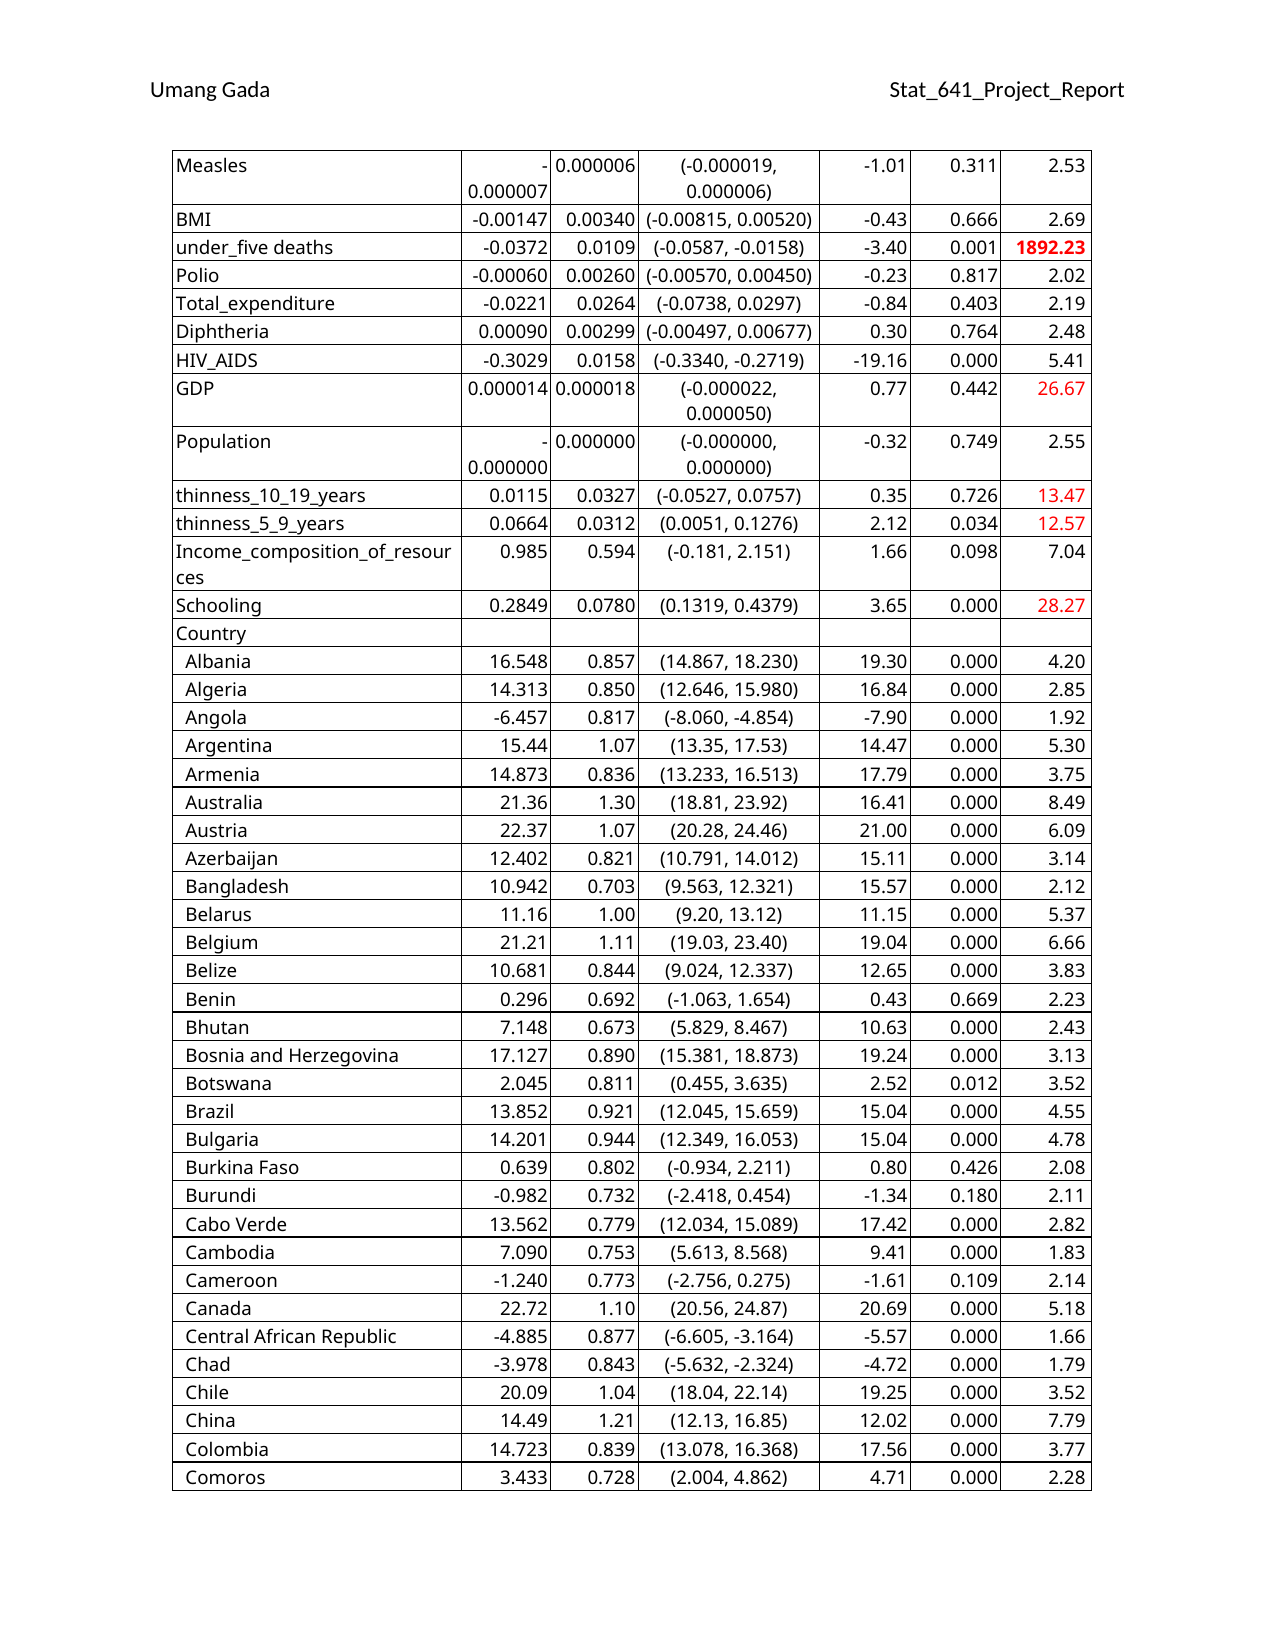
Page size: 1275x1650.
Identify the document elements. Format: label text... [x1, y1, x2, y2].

table_cell under_five deaths [173, 233, 461, 260]
table_cell 0.0158 [551, 345, 638, 372]
table_cell 0.000 [911, 1041, 1000, 1068]
table_cell 0.000 [911, 816, 1000, 843]
table_cell 15.04 [820, 1097, 910, 1124]
table_cell [462, 619, 550, 646]
table_cell (-0.3340, -0.2719) [639, 345, 819, 372]
table_cell 12.57 [1001, 509, 1091, 536]
table_cell 0.35 [820, 481, 910, 508]
table_cell 1.66 [1001, 1322, 1091, 1349]
table_cell 0.890 [551, 1041, 638, 1068]
table_cell 0.00299 [551, 317, 638, 344]
table_cell 0.726 [911, 481, 1000, 508]
table_cell -1.240 [462, 1266, 550, 1293]
table_cell (-0.000000, 0.000000) [639, 427, 819, 480]
table_cell -0.0372 [462, 233, 550, 260]
table_cell Burundi [173, 1181, 461, 1208]
table_cell 2.85 [1001, 675, 1091, 702]
table_cell 10.942 [462, 872, 550, 899]
table_cell 5.41 [1001, 345, 1091, 372]
table_cell Belarus [173, 900, 461, 927]
table_cell China [173, 1406, 461, 1433]
table_cell Schooling [173, 591, 461, 618]
table_cell (-0.00815, 0.00520) [639, 205, 819, 232]
table_cell 3.83 [1001, 956, 1091, 983]
table_cell 0.0780 [551, 591, 638, 618]
table_cell 2.55 [1001, 427, 1091, 480]
table_cell 0.944 [551, 1125, 638, 1152]
table_cell thinness_10_19_years [173, 481, 461, 508]
table_cell 9.41 [820, 1238, 910, 1264]
table_cell 15.44 [462, 731, 550, 758]
table_cell 3.52 [1001, 1378, 1091, 1405]
table_cell 0.000 [911, 956, 1000, 983]
table_cell Argentina [173, 731, 461, 758]
table_cell 1.11 [551, 928, 638, 955]
table_cell 0.000 [911, 703, 1000, 730]
table_cell 14.723 [462, 1434, 550, 1461]
table_cell 1.21 [551, 1406, 638, 1433]
table_cell (-8.060, -4.854) [639, 703, 819, 730]
table_cell 2.12 [1001, 872, 1091, 899]
table_cell 4.55 [1001, 1097, 1091, 1124]
table_cell (-0.000022, 0.000050) [639, 374, 819, 426]
table_cell -1.61 [820, 1266, 910, 1293]
table_cell 0.000000 [551, 427, 638, 480]
table_cell (19.03, 23.40) [639, 928, 819, 955]
table_cell -0.23 [820, 261, 910, 288]
table_cell 2.48 [1001, 317, 1091, 344]
table_cell 7.04 [1001, 537, 1091, 589]
table_cell 14.49 [462, 1406, 550, 1433]
table_cell 13.47 [1001, 481, 1091, 508]
table_cell 0.000 [911, 1350, 1000, 1377]
table_cell (0.1319, 0.4379) [639, 591, 819, 618]
table_cell 6.09 [1001, 816, 1091, 843]
table_cell Bulgaria [173, 1125, 461, 1152]
table_cell (-2.418, 0.454) [639, 1181, 819, 1208]
table_cell -1.34 [820, 1181, 910, 1208]
table_cell -0.3029 [462, 345, 550, 372]
table_cell 0.773 [551, 1266, 638, 1293]
table_cell Azerbaijan [173, 844, 461, 871]
table_cell 0.673 [551, 1013, 638, 1039]
table_cell 1.66 [820, 537, 910, 589]
table_cell Measles [173, 151, 461, 204]
table_cell Country [173, 619, 461, 646]
table_cell 0.921 [551, 1097, 638, 1124]
table_cell 2.08 [1001, 1153, 1091, 1180]
table_cell 5.30 [1001, 731, 1091, 758]
table_cell (9.563, 12.321) [639, 872, 819, 899]
table_cell 0.426 [911, 1153, 1000, 1180]
table_cell 6.66 [1001, 928, 1091, 955]
table_cell 15.04 [820, 1125, 910, 1152]
table_cell -3.978 [462, 1350, 550, 1377]
table_cell 2.23 [1001, 984, 1091, 1011]
table_cell (-0.0738, 0.0297) [639, 289, 819, 316]
table_cell 0.403 [911, 289, 1000, 316]
table_cell -5.57 [820, 1322, 910, 1349]
table_cell 0.000 [911, 647, 1000, 674]
table_cell 15.57 [820, 872, 910, 899]
table_cell 0.000 [911, 731, 1000, 758]
table_cell 0.817 [551, 703, 638, 730]
table_cell Botswana [173, 1069, 461, 1096]
table_cell 0.594 [551, 537, 638, 589]
table_cell 0.00260 [551, 261, 638, 288]
table_cell (-0.00497, 0.00677) [639, 317, 819, 344]
table_cell 3.77 [1001, 1434, 1091, 1461]
table_cell 0.034 [911, 509, 1000, 536]
table_cell 0.000 [911, 1013, 1000, 1039]
table_cell [639, 619, 819, 646]
table_cell (12.045, 15.659) [639, 1097, 819, 1124]
table_cell Australia [173, 788, 461, 814]
table_cell 17.42 [820, 1209, 910, 1236]
table_cell 0.000 [911, 1209, 1000, 1236]
table_cell 0.000 [911, 1378, 1000, 1405]
table_cell 14.201 [462, 1125, 550, 1152]
table_cell 2.14 [1001, 1266, 1091, 1293]
table_cell 12.402 [462, 844, 550, 871]
table_cell 0.77 [820, 374, 910, 426]
table_cell (13.078, 16.368) [639, 1434, 819, 1461]
table_cell 2.11 [1001, 1181, 1091, 1208]
table_cell (5.829, 8.467) [639, 1013, 819, 1039]
table_cell Brazil [173, 1097, 461, 1124]
table_cell 2.82 [1001, 1209, 1091, 1236]
table_cell 0.012 [911, 1069, 1000, 1096]
table_cell (-0.000019, 0.000006) [639, 151, 819, 204]
table_cell (12.349, 16.053) [639, 1125, 819, 1152]
table_cell 0.0264 [551, 289, 638, 316]
table_cell 0.000 [911, 1294, 1000, 1321]
table_cell 2.53 [1001, 151, 1091, 204]
table_cell BMI [173, 205, 461, 232]
table_cell 0.844 [551, 956, 638, 983]
table_cell 7.090 [462, 1238, 550, 1264]
table_cell (-0.00570, 0.00450) [639, 261, 819, 288]
table_cell Polio [173, 261, 461, 288]
table_cell 3.13 [1001, 1041, 1091, 1068]
table_cell 0.000 [911, 1238, 1000, 1264]
table_cell (15.381, 18.873) [639, 1041, 819, 1068]
table_cell 0.985 [462, 537, 550, 589]
table_cell (-0.934, 2.211) [639, 1153, 819, 1180]
table_cell HIV_AIDS [173, 345, 461, 372]
table_cell 2.12 [820, 509, 910, 536]
table_cell 2.19 [1001, 289, 1091, 316]
table_cell 0.802 [551, 1153, 638, 1180]
table_cell (-0.0587, -0.0158) [639, 233, 819, 260]
table_cell 5.37 [1001, 900, 1091, 927]
table_cell 2.69 [1001, 205, 1091, 232]
table_cell 0.180 [911, 1181, 1000, 1208]
table_cell (0.0051, 0.1276) [639, 509, 819, 536]
table_cell 0.639 [462, 1153, 550, 1180]
table_cell -0.0221 [462, 289, 550, 316]
table_cell -0.000000 [462, 427, 550, 480]
table_cell 0.098 [911, 537, 1000, 589]
table_cell 0.442 [911, 374, 1000, 426]
table_cell -0.982 [462, 1181, 550, 1208]
table_cell 20.69 [820, 1294, 910, 1321]
table_cell 0.0664 [462, 509, 550, 536]
table_cell 0.836 [551, 759, 638, 786]
table_cell 0.0115 [462, 481, 550, 508]
table_cell 3.433 [462, 1463, 550, 1489]
table_cell 0.000 [911, 1097, 1000, 1124]
table_cell Total_expenditure [173, 289, 461, 316]
table_cell 0.80 [820, 1153, 910, 1180]
table_cell 7.79 [1001, 1406, 1091, 1433]
table_cell Canada [173, 1294, 461, 1321]
table_cell -4.885 [462, 1322, 550, 1349]
table_cell (-5.632, -2.324) [639, 1350, 819, 1377]
table_cell (-0.0527, 0.0757) [639, 481, 819, 508]
table_cell 0.000 [911, 1322, 1000, 1349]
table_cell (10.791, 14.012) [639, 844, 819, 871]
table_cell 0.000 [911, 1463, 1000, 1489]
table_cell 0.753 [551, 1238, 638, 1264]
table_cell -0.84 [820, 289, 910, 316]
table_cell thinness_5_9_years [173, 509, 461, 536]
table_cell 0.000 [911, 928, 1000, 955]
table_cell Chad [173, 1350, 461, 1377]
table_cell 0.0327 [551, 481, 638, 508]
table_cell 0.000 [911, 675, 1000, 702]
table_cell Diphtheria [173, 317, 461, 344]
table_cell 1.00 [551, 900, 638, 927]
table_cell 17.127 [462, 1041, 550, 1068]
table_cell 10.681 [462, 956, 550, 983]
table_cell 19.30 [820, 647, 910, 674]
table_cell 0.732 [551, 1181, 638, 1208]
table_cell (13.35, 17.53) [639, 731, 819, 758]
table_cell 2.52 [820, 1069, 910, 1096]
table_cell 14.47 [820, 731, 910, 758]
table_cell 4.71 [820, 1463, 910, 1489]
table_cell -0.000007 [462, 151, 550, 204]
table_cell 0.000 [911, 872, 1000, 899]
table_cell -6.457 [462, 703, 550, 730]
table_cell 3.14 [1001, 844, 1091, 871]
table_cell (-1.063, 1.654) [639, 984, 819, 1011]
table_cell 0.0109 [551, 233, 638, 260]
table_cell 0.0312 [551, 509, 638, 536]
table_cell 0.000 [911, 1434, 1000, 1461]
table_cell 0.850 [551, 675, 638, 702]
table_cell (18.81, 23.92) [639, 788, 819, 814]
table_cell 22.37 [462, 816, 550, 843]
table_cell 0.000 [911, 900, 1000, 927]
table_cell [551, 619, 638, 646]
table_cell 7.148 [462, 1013, 550, 1039]
table_cell [820, 619, 910, 646]
table_cell 0.2849 [462, 591, 550, 618]
table_cell 17.79 [820, 759, 910, 786]
table_cell Bosnia and Herzegovina [173, 1041, 461, 1068]
table_cell 12.02 [820, 1406, 910, 1433]
table_cell 3.65 [820, 591, 910, 618]
table_cell 0.296 [462, 984, 550, 1011]
table_cell 0.001 [911, 233, 1000, 260]
table_cell (14.867, 18.230) [639, 647, 819, 674]
table_cell 0.000 [911, 788, 1000, 814]
table_cell (20.56, 24.87) [639, 1294, 819, 1321]
table_cell (-0.181, 2.151) [639, 537, 819, 589]
table_cell 0.311 [911, 151, 1000, 204]
table_cell (9.024, 12.337) [639, 956, 819, 983]
table_cell Cameroon [173, 1266, 461, 1293]
table_cell (2.004, 4.862) [639, 1463, 819, 1489]
table_cell 19.25 [820, 1378, 910, 1405]
table_cell (12.13, 16.85) [639, 1406, 819, 1433]
table_cell (18.04, 22.14) [639, 1378, 819, 1405]
table_cell 21.00 [820, 816, 910, 843]
table_cell (12.646, 15.980) [639, 675, 819, 702]
table_cell Algeria [173, 675, 461, 702]
table_cell 1.07 [551, 816, 638, 843]
table_cell (-6.605, -3.164) [639, 1322, 819, 1349]
table_cell 0.779 [551, 1209, 638, 1236]
table_cell 21.21 [462, 928, 550, 955]
table_cell Bangladesh [173, 872, 461, 899]
table_cell 1.10 [551, 1294, 638, 1321]
table_cell Armenia [173, 759, 461, 786]
table_cell Benin [173, 984, 461, 1011]
table_cell 1.04 [551, 1378, 638, 1405]
table_cell 0.857 [551, 647, 638, 674]
table_cell 0.109 [911, 1266, 1000, 1293]
table_cell 1892.23 [1001, 233, 1091, 260]
table_cell Albania [173, 647, 461, 674]
table_cell -0.32 [820, 427, 910, 480]
table_cell 0.728 [551, 1463, 638, 1489]
table_cell (13.233, 16.513) [639, 759, 819, 786]
table_cell Belize [173, 956, 461, 983]
table_cell 1.79 [1001, 1350, 1091, 1377]
table_cell Comoros [173, 1463, 461, 1489]
table_cell 0.000018 [551, 374, 638, 426]
table_cell Burkina Faso [173, 1153, 461, 1180]
table_cell (0.455, 3.635) [639, 1069, 819, 1096]
table_cell 0.877 [551, 1322, 638, 1349]
table_cell -3.40 [820, 233, 910, 260]
table_cell 19.04 [820, 928, 910, 955]
table_cell 0.00340 [551, 205, 638, 232]
table_cell Angola [173, 703, 461, 730]
table_cell 15.11 [820, 844, 910, 871]
table_cell 0.821 [551, 844, 638, 871]
table_cell 3.75 [1001, 759, 1091, 786]
table_cell 0.000 [911, 759, 1000, 786]
table_cell 0.811 [551, 1069, 638, 1096]
table_cell 19.24 [820, 1041, 910, 1068]
table_cell -4.72 [820, 1350, 910, 1377]
table_cell (5.613, 8.568) [639, 1238, 819, 1264]
table_cell 14.873 [462, 759, 550, 786]
table_cell 11.15 [820, 900, 910, 927]
table_cell 0.817 [911, 261, 1000, 288]
table_cell 0.00090 [462, 317, 550, 344]
table_cell 8.49 [1001, 788, 1091, 814]
table_cell [1001, 619, 1091, 646]
table_cell 2.43 [1001, 1013, 1091, 1039]
table_cell 0.000 [911, 844, 1000, 871]
table_cell 4.78 [1001, 1125, 1091, 1152]
table_cell -1.01 [820, 151, 910, 204]
table_cell Chile [173, 1378, 461, 1405]
table_cell 2.28 [1001, 1463, 1091, 1489]
table_cell 0.703 [551, 872, 638, 899]
table_cell 3.52 [1001, 1069, 1091, 1096]
table_cell Belgium [173, 928, 461, 955]
table_cell 0.764 [911, 317, 1000, 344]
table_cell 0.000006 [551, 151, 638, 204]
table_cell Central African Republic [173, 1322, 461, 1349]
table_cell 28.27 [1001, 591, 1091, 618]
table_cell 0.000 [911, 591, 1000, 618]
table_cell 1.30 [551, 788, 638, 814]
table_cell 1.92 [1001, 703, 1091, 730]
table_cell 16.548 [462, 647, 550, 674]
table_cell 21.36 [462, 788, 550, 814]
table_cell 0.839 [551, 1434, 638, 1461]
table_cell Cabo Verde [173, 1209, 461, 1236]
table_cell 17.56 [820, 1434, 910, 1461]
table_cell 16.84 [820, 675, 910, 702]
table_cell 0.692 [551, 984, 638, 1011]
table_cell [911, 619, 1000, 646]
table_cell 13.852 [462, 1097, 550, 1124]
table_cell (9.20, 13.12) [639, 900, 819, 927]
table_cell 20.09 [462, 1378, 550, 1405]
table_cell 13.562 [462, 1209, 550, 1236]
table_cell (12.034, 15.089) [639, 1209, 819, 1236]
table_cell 12.65 [820, 956, 910, 983]
table_cell 0.000 [911, 1406, 1000, 1433]
table_cell 0.669 [911, 984, 1000, 1011]
table_cell 10.63 [820, 1013, 910, 1039]
table_cell -0.00060 [462, 261, 550, 288]
table_cell 0.000014 [462, 374, 550, 426]
table_cell 0.749 [911, 427, 1000, 480]
table_cell 0.43 [820, 984, 910, 1011]
table_cell -19.16 [820, 345, 910, 372]
table_cell 22.72 [462, 1294, 550, 1321]
table_cell 4.20 [1001, 647, 1091, 674]
table_cell 5.18 [1001, 1294, 1091, 1321]
table_cell 11.16 [462, 900, 550, 927]
table_cell -0.43 [820, 205, 910, 232]
table_cell 0.843 [551, 1350, 638, 1377]
table_cell 2.02 [1001, 261, 1091, 288]
table_cell 26.67 [1001, 374, 1091, 426]
table_cell 0.666 [911, 205, 1000, 232]
table_cell 0.30 [820, 317, 910, 344]
table_cell 0.000 [911, 1125, 1000, 1152]
table_cell Colombia [173, 1434, 461, 1461]
table_cell -0.00147 [462, 205, 550, 232]
table_cell Income_composition_of_resources [173, 537, 461, 589]
table_cell Cambodia [173, 1238, 461, 1264]
table_cell GDP [173, 374, 461, 426]
table_cell (-2.756, 0.275) [639, 1266, 819, 1293]
table_cell Bhutan [173, 1013, 461, 1039]
table_cell 1.07 [551, 731, 638, 758]
table_cell Population [173, 427, 461, 480]
table_cell 0.000 [911, 345, 1000, 372]
table_cell (20.28, 24.46) [639, 816, 819, 843]
table_cell 1.83 [1001, 1238, 1091, 1264]
table_cell -7.90 [820, 703, 910, 730]
table_cell Austria [173, 816, 461, 843]
table_cell 16.41 [820, 788, 910, 814]
table_cell 2.045 [462, 1069, 550, 1096]
table_cell 14.313 [462, 675, 550, 702]
